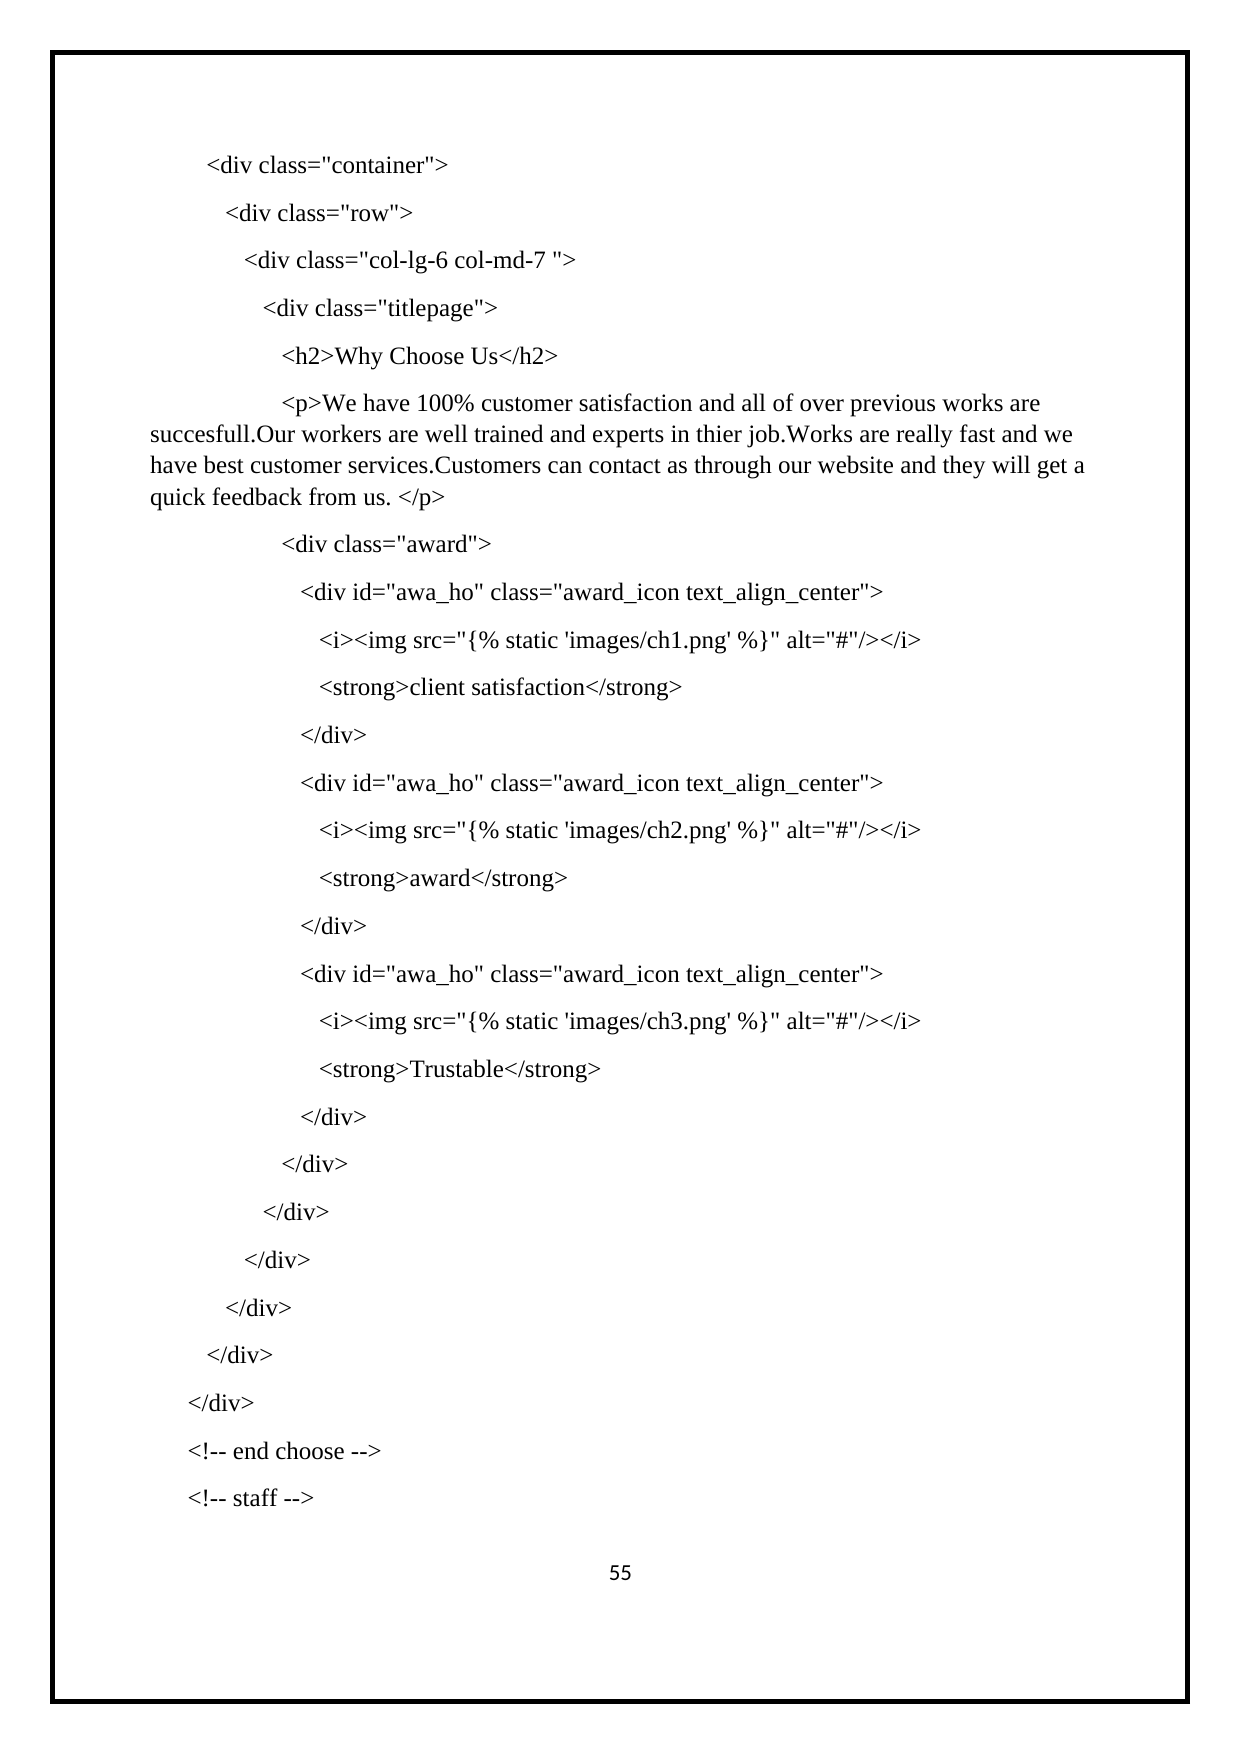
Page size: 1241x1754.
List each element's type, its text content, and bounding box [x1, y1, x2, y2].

text <!-- end choose --> [150, 1436, 1090, 1464]
text <div class="col-lg-6 col-md-7 "> [150, 245, 1090, 274]
text <div id="awa_ho" class="award_icon text_align_center"> [150, 959, 1090, 987]
text <i><img src="{% static 'images/ch1.png' %}" alt="#"/></i> [150, 625, 1090, 653]
text </div> [150, 1102, 1090, 1131]
text </div> [150, 1340, 1090, 1369]
text <h2>Why Choose Us</h2> [150, 341, 1090, 369]
text <strong>Trustable</strong> [150, 1054, 1090, 1083]
text <div class="award"> [150, 529, 1090, 558]
text <strong>client satisfaction</strong> [150, 672, 1090, 701]
text </div> [150, 1197, 1090, 1226]
text </div> [150, 1245, 1090, 1274]
text <p>We have 100% customer satisfaction and all of over previous works are succesfull.Our workers are well trained and experts in thier job.Works are really fast and we have best customer services.Customers can contact as through our website and they will get a quick feedback from us. </p> [150, 388, 1090, 510]
text <div id="awa_ho" class="award_icon text_align_center"> [150, 768, 1090, 797]
text <i><img src="{% static 'images/ch3.png' %}" alt="#"/></i> [150, 1006, 1090, 1035]
text <i><img src="{% static 'images/ch2.png' %}" alt="#"/></i> [150, 816, 1090, 844]
text </div> [150, 911, 1090, 940]
text </div> [150, 720, 1090, 749]
text <div id="awa_ho" class="award_icon text_align_center"> [150, 577, 1090, 606]
text </div> [150, 1149, 1090, 1178]
text <!-- staff --> [150, 1483, 1090, 1512]
text </div> [150, 1388, 1090, 1417]
text <div class="row"> [150, 198, 1090, 226]
text <strong>award</strong> [150, 863, 1090, 892]
text </div> [150, 1293, 1090, 1321]
text <div class="titlepage"> [150, 293, 1090, 322]
text <div class="container"> [150, 150, 1090, 179]
